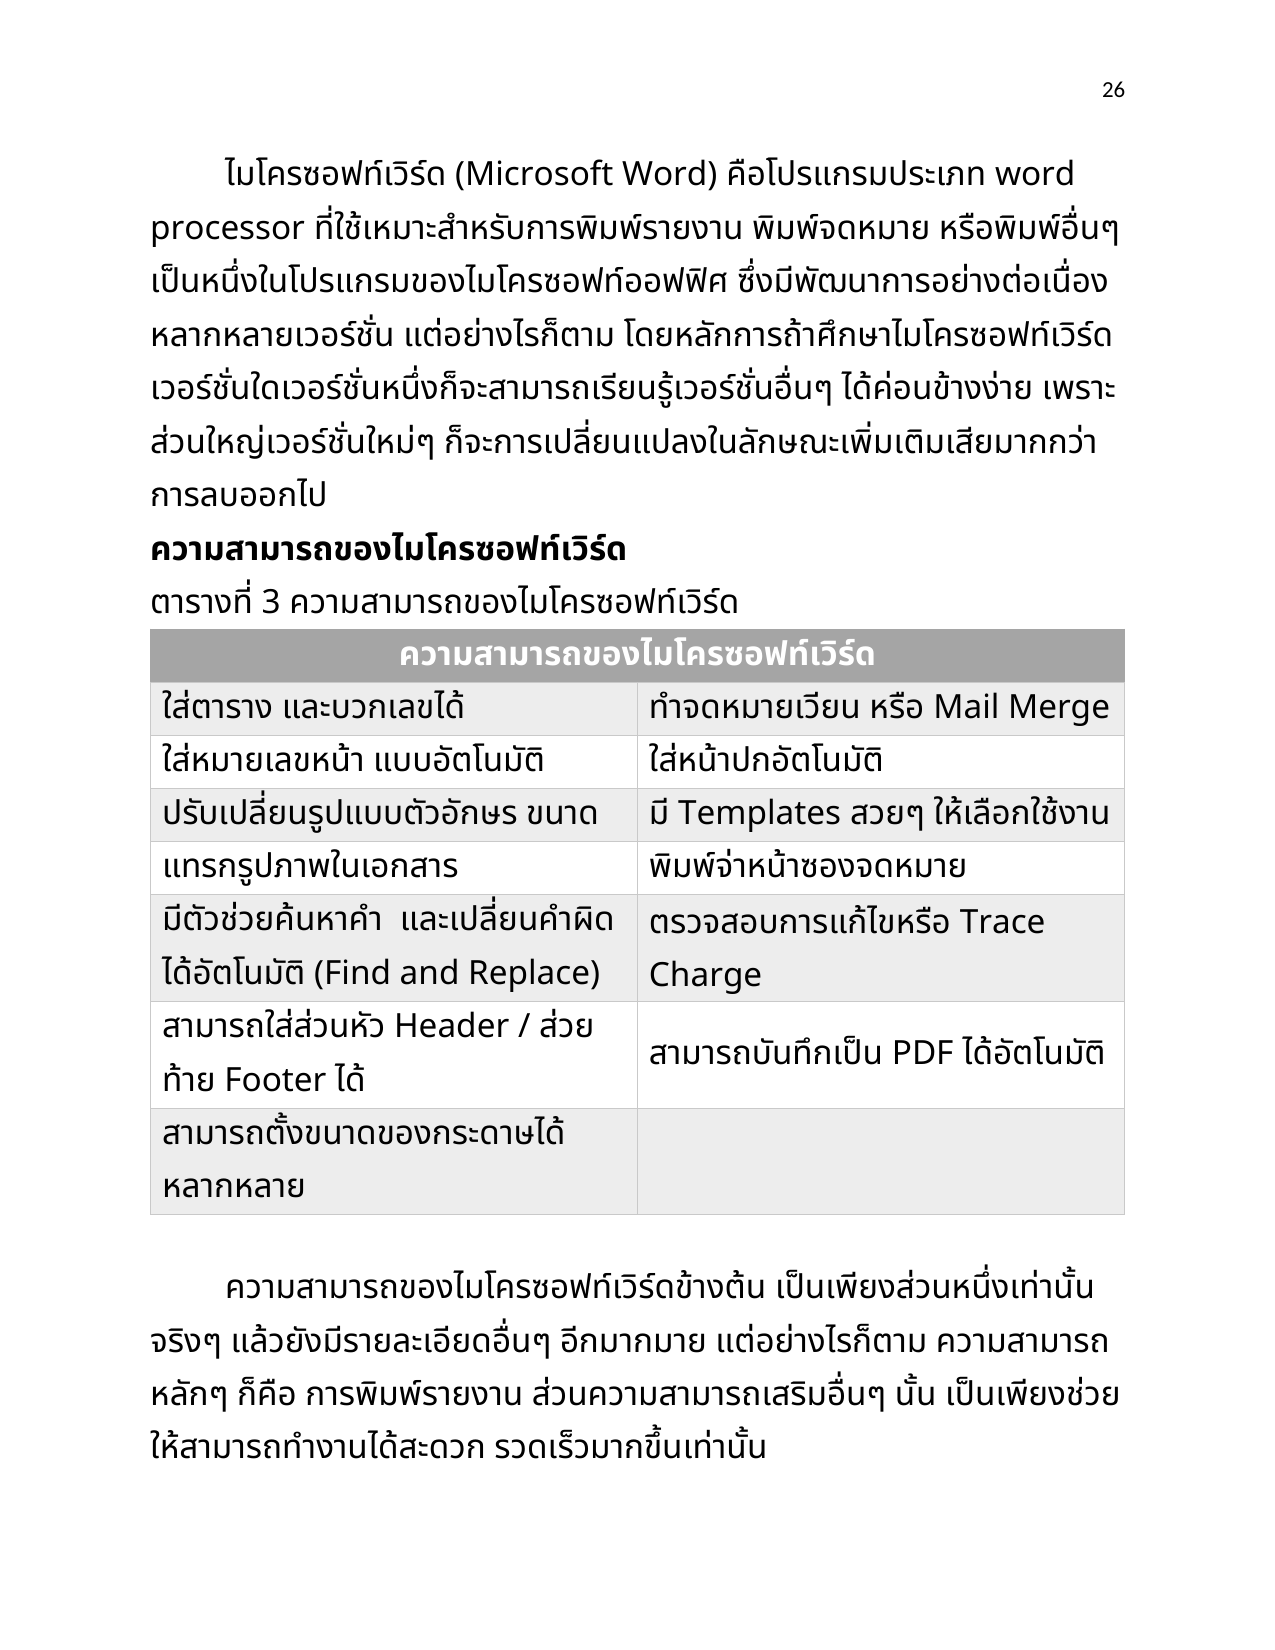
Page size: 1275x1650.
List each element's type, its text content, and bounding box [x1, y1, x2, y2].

table_cell ทำจดหมายเวียน หรือ Mail Merge [638, 683, 1124, 735]
table_cell สามารถบันทึกเป็น PDF ได้อัตโนมัติ [638, 1002, 1124, 1108]
table_cell แทรกรูปภาพในเอกสาร [151, 842, 637, 894]
text ความสามารถของไมโครซอฟท์เวิร์ด [150, 524, 1125, 575]
text ไมโครซอฟท์เวิร์ด (Microsoft Word) คือโปรแกรมประเภท word processor ที่ใช้เหมาะสำหรับการพิมพ์รายงาน พิมพ์จดหมาย หรือพิมพ์อื่นๆ เป็นหนึ่งในโปรแกรมของไมโครซอฟท์ออฟฟิศ ซึ่งมีพัฒนาการอย่างต่อเนื่อง หลากหลายเวอร์ชั่น แต่อย่างไรก็ตาม โดยหลักการถ้าศึกษาไมโครซอฟท์เวิร์ดเวอร์ชั่นใดเวอร์ชั่นหนึ่งก็จะสามารถเรียนรู้เวอร์ชั่นอื่นๆ ได้ค่อนข้างง่าย เพราะส่วนใหญ่เวอร์ชั่นใหม่ๆ ก็จะการเปลี่ยนแปลงในลักษณะเพิ่มเติมเสียมากกว่าการลบออกไป [150, 150, 1125, 521]
table_cell มี Templates สวยๆ ให้เลือกใช้งาน [638, 789, 1124, 841]
table_cell ปรับเปลี่ยนรูปแบบตัวอักษร ขนาด [151, 789, 637, 841]
text ความสามารถของไมโครซอฟท์เวิร์ดข้างต้น เป็นเพียงส่วนหนึ่งเท่านั้น จริงๆ แล้วยังมีรายละเอียดอื่นๆ อีกมากมาย แต่อย่างไรก็ตาม ความสามารถหลักๆ ก็คือ การพิมพ์รายงาน ส่วนความสามารถเสริมอื่นๆ นั้น เป็นเพียงช่วยให้สามารถทำงานได้สะดวก รวดเร็วมากขึ้นเท่านั้น [150, 1263, 1125, 1474]
table_cell มีตัวช่วยค้นหาคำ และเปลี่ยนคำผิดได้อัตโนมัติ (Find and Replace) [151, 895, 637, 1001]
table_cell ใส่หมายเลขหน้า แบบอัตโนมัติ [151, 736, 637, 788]
text ตารางที่ 3 ความสามารถของไมโครซอฟท์เวิร์ด [150, 578, 1125, 628]
table_cell ใส่ตาราง และบวกเลขได้ [151, 683, 637, 735]
table_cell สามารถใส่ส่วนหัว Header / ส่วยท้าย Footer ได้ [151, 1002, 637, 1108]
table_cell ตรวจสอบการแก้ไขหรือ Trace Charge [638, 895, 1124, 1001]
table_cell ใส่หน้าปกอัตโนมัติ [638, 736, 1124, 788]
table_header ความสามารถของไมโครซอฟท์เวิร์ด [151, 630, 1124, 682]
table_cell พิมพ์จ่าหน้าซองจดหมาย [638, 842, 1124, 894]
table_cell สามารถตั้งขนาดของกระดาษได้หลากหลาย [151, 1109, 637, 1214]
table_cell [638, 1109, 1124, 1214]
